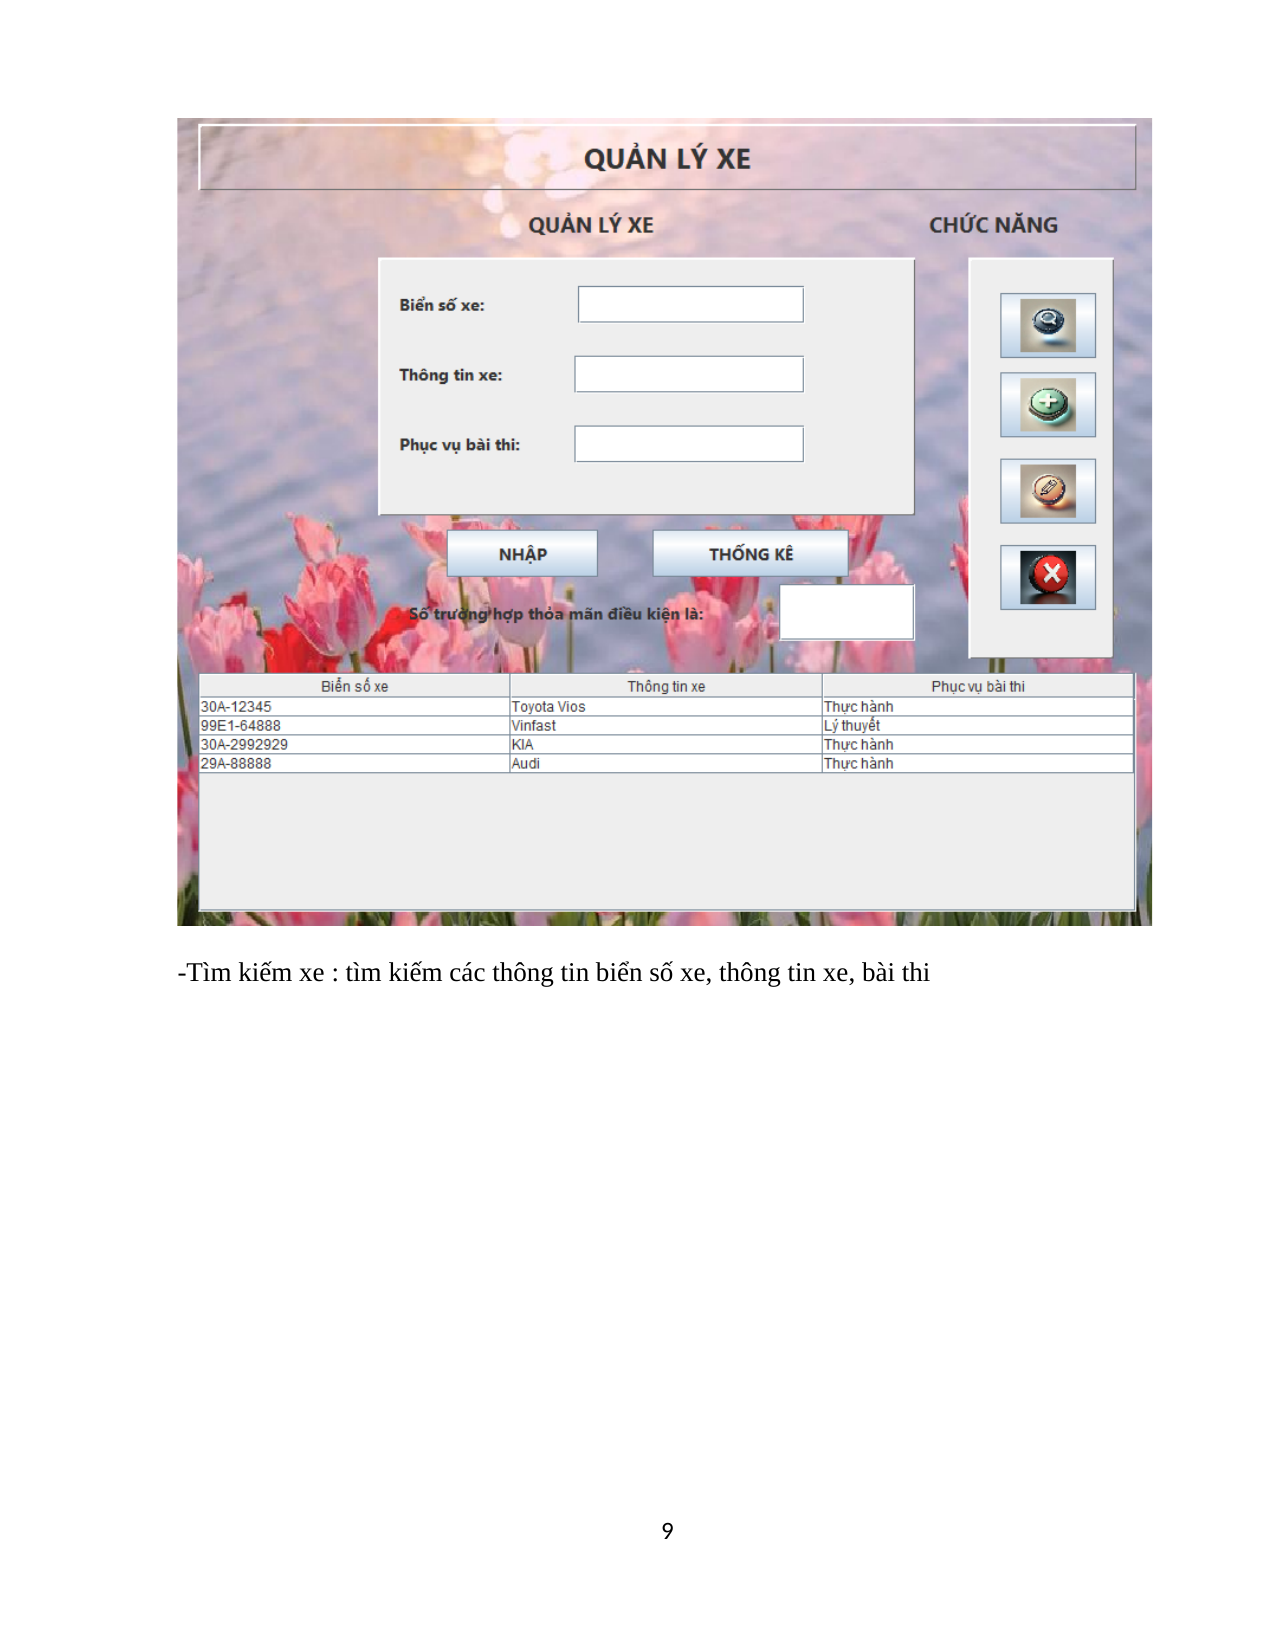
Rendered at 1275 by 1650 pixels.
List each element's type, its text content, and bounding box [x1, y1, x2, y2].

text -Tìm kiếm xe : tìm kiếm các thông tin biển số xe, thông tin xe, bài thi [177, 956, 1157, 988]
picture [177, 118, 1153, 926]
